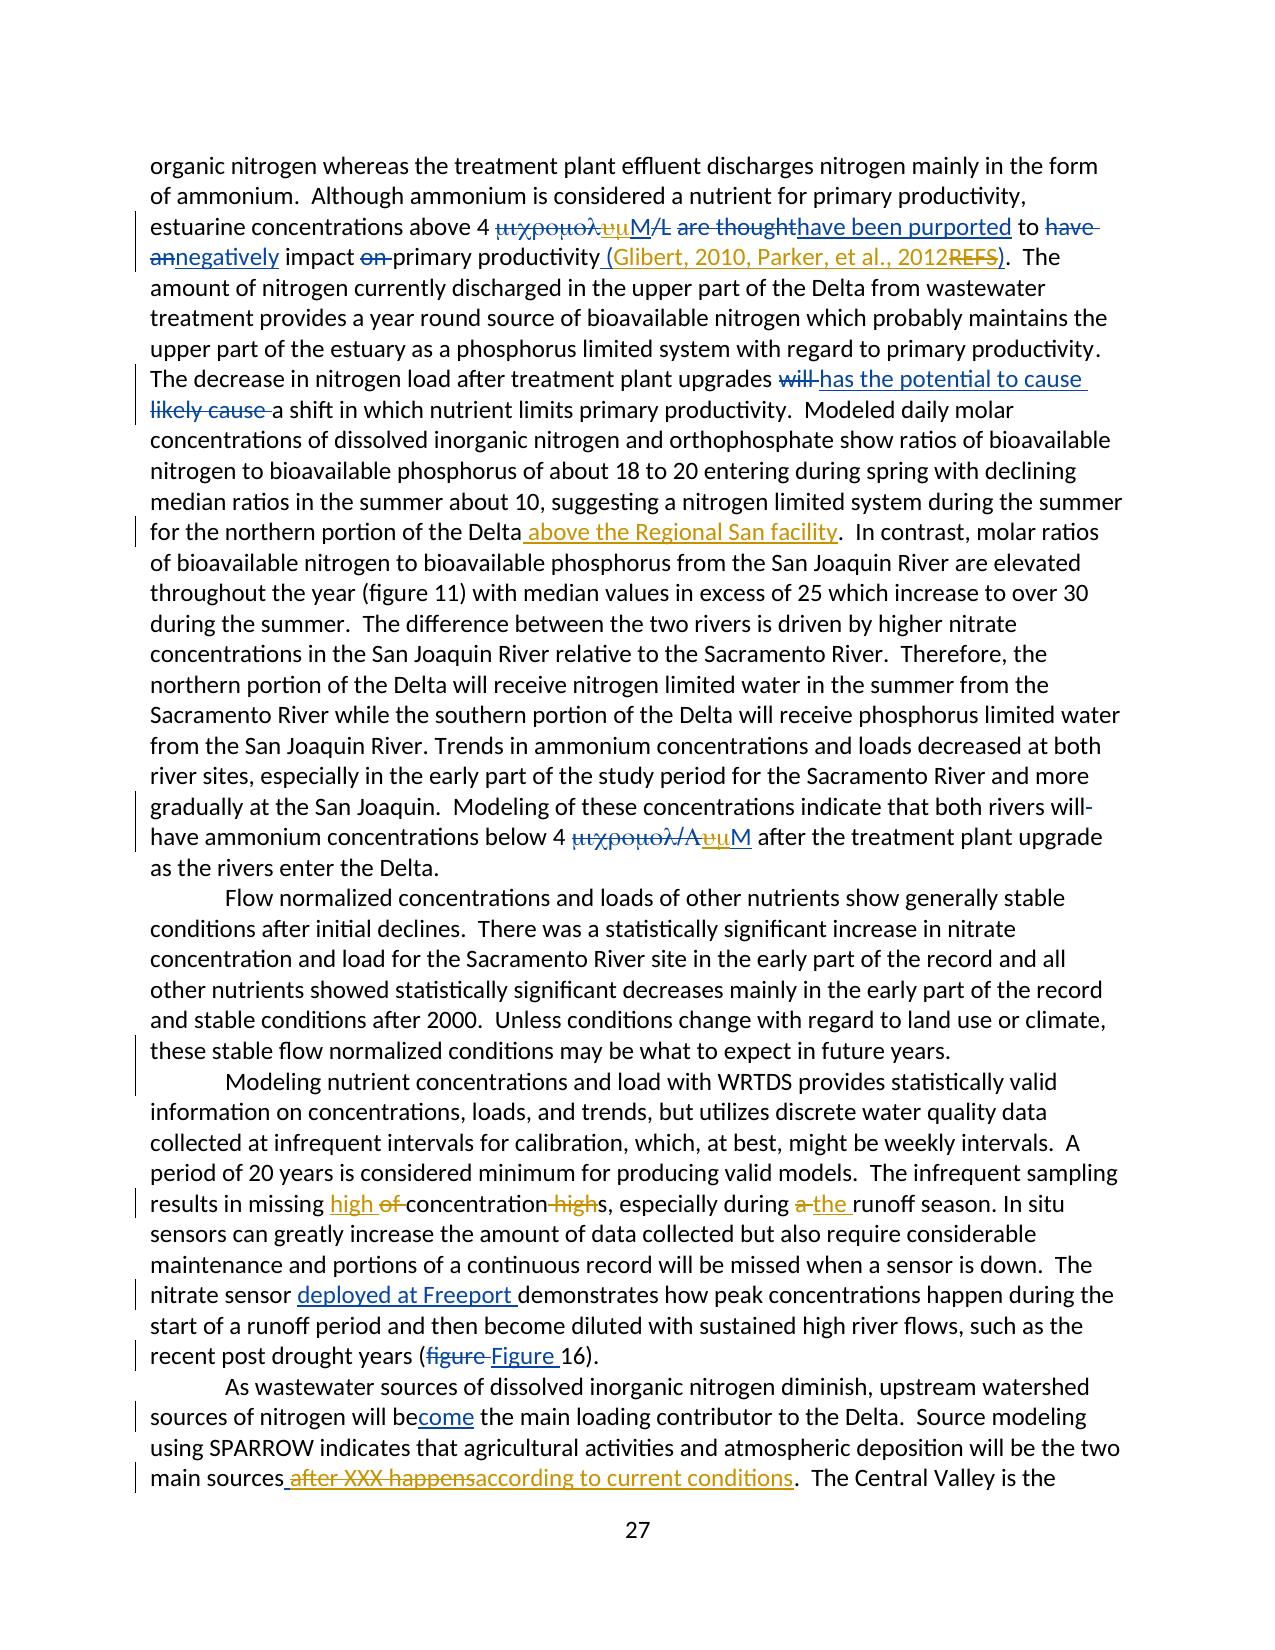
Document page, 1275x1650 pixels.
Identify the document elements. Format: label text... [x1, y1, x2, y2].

text Flow normalized concentrations and loads of other nutrients show generally stable conditions after initial declines. There was a statistically significant increase in nitrate concentration and load for the Sacramento River site in the early part of the record and all other nutrients showed statistically significant decreases mainly in the early part of the record and stable conditions after 2000. Unless conditions change with regard to land use or climate, these stable flow normalized conditions may be what to expect in future years. [150, 882, 1125, 1066]
text Modeling nutrient concentrations and load with WRTDS provides statistically valid information on concentrations, loads, and trends, but utilizes discrete water quality data collected at infrequent intervals for calibration, which, at best, might be weekly intervals. A period of 20 years is considered minimum for producing valid models. The infrequent sampling results in missing concentrations, especially during runoff season. In situ sensors can greatly increase the amount of data collected but also require considerable maintenance and portions of a continuous record will be missed when a sensor is down. The nitrate sensor demonstrates how peak concentrations happen during the start of a runoff period and then become diluted with sustained high river flows, such as the recent post drought years (16). [150, 1066, 1125, 1371]
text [150, 150, 1125, 882]
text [150, 1371, 1125, 1493]
